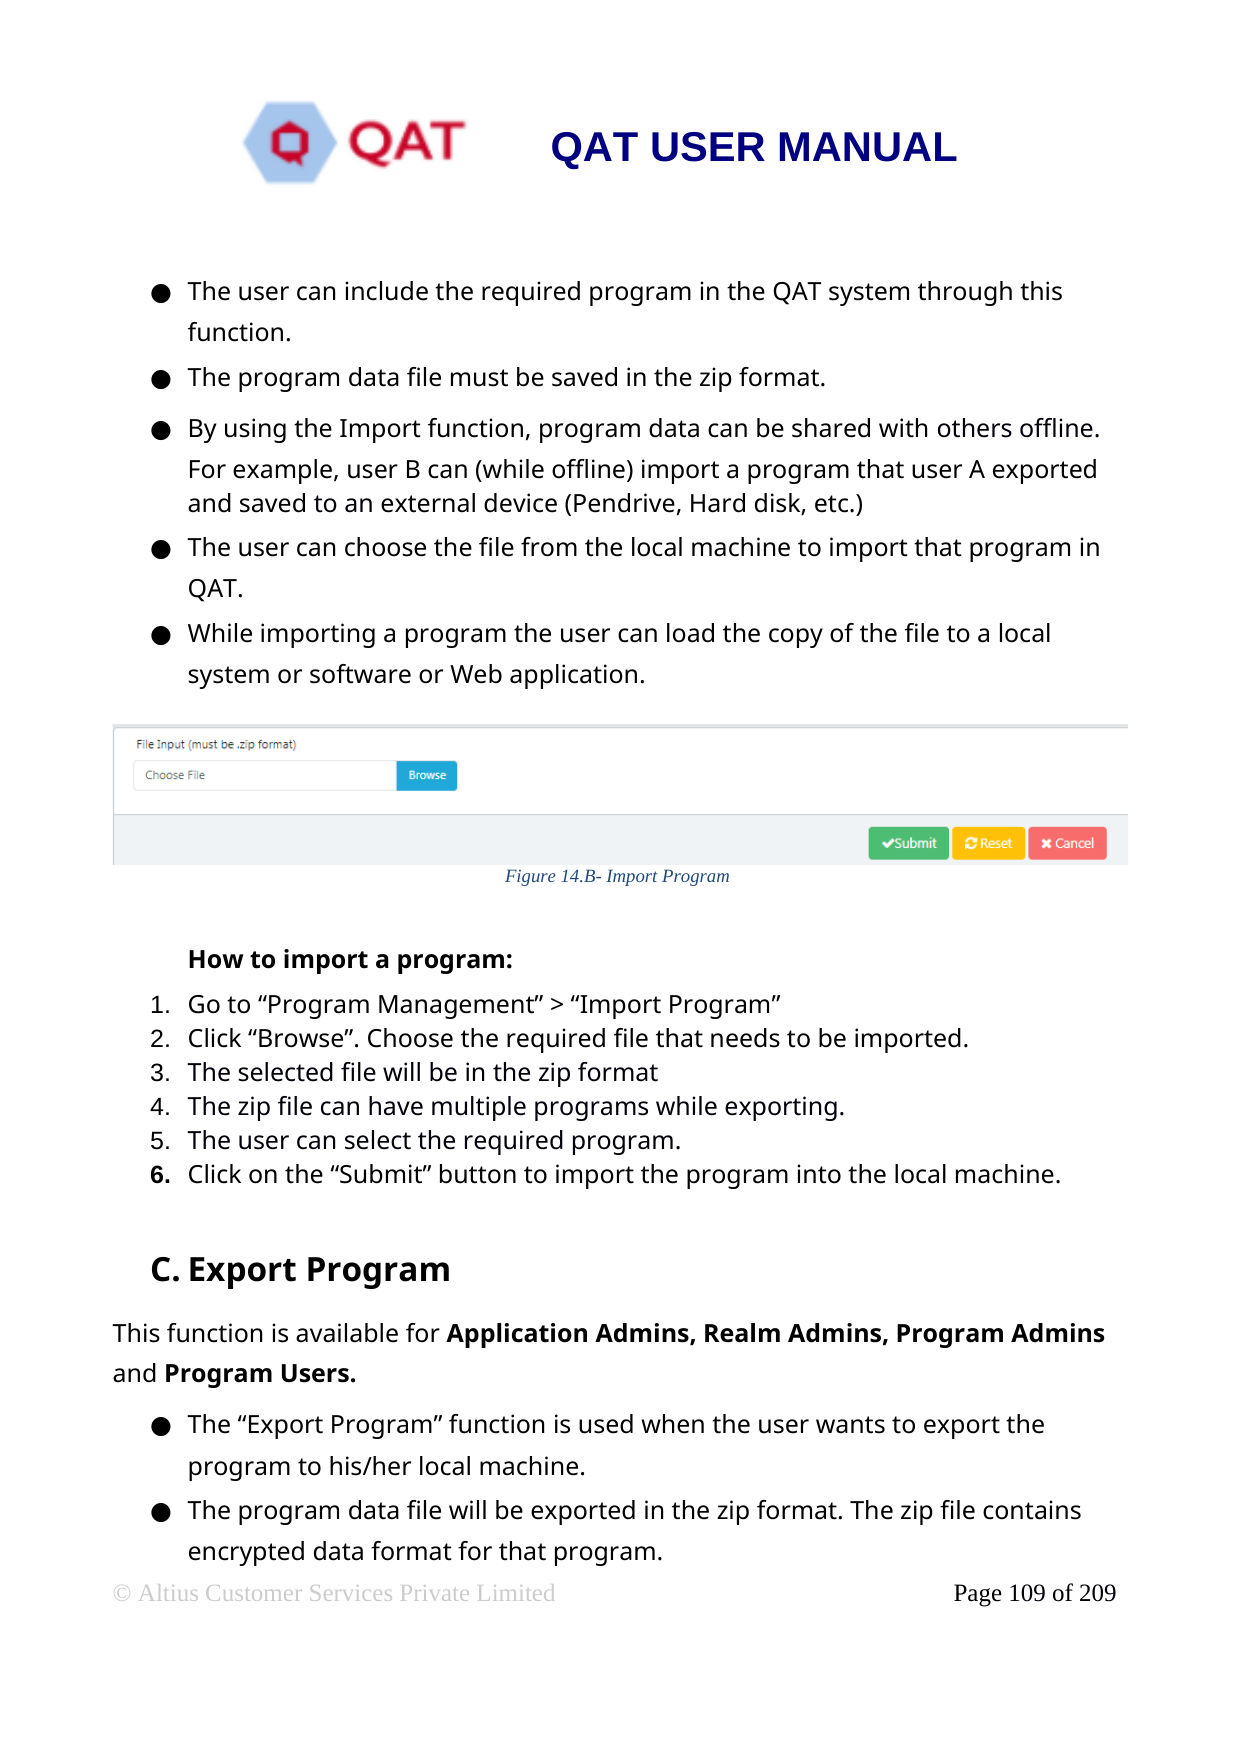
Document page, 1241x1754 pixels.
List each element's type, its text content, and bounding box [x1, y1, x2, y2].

list The “Export Program” function is used when the user wants to export the program to his/her local machine. [150, 1397, 1122, 1482]
list The zip file can have multiple programs while exporting. [150, 1089, 1122, 1123]
text This function is available for Application Admins, Realm Admins, Program Admins and Program Users. [112, 1315, 1122, 1390]
list Click on the “Submit” button to import the program into the local machine. [150, 1157, 1122, 1191]
text Figure 14.B- Import Program [112, 865, 1122, 886]
list The user can include the required program in the QAT system through this function. [150, 264, 1122, 349]
list The program data file will be exported in the zip format. The zip file contains encrypted data format for that program. [150, 1482, 1122, 1568]
subtitle Export Program [150, 1246, 1122, 1291]
list The program data file must be saved in the zip format. [150, 349, 1122, 400]
list Click “Browse”. Choose the required file that needs to be imported. [150, 1021, 1122, 1055]
list By using the Import function, program data can be shared with others offline. For example, user B can (while offline) import a program that user A exported and saved to an external device (Pendrive, Hard disk, etc.) [150, 400, 1122, 520]
picture [112, 724, 1129, 865]
picture [229, 98, 484, 189]
list While importing a program the user can load the copy of the file to a local system or software or Web application. [150, 605, 1122, 690]
list Go to “Program Management” > “Import Program” [150, 987, 1122, 1021]
list The user can select the required program. [150, 1123, 1122, 1157]
text How to import a program: [187, 941, 1122, 975]
list The user can choose the file from the local machine to import that program in QAT. [150, 520, 1122, 605]
list The selected file will be in the zip format [150, 1055, 1122, 1089]
